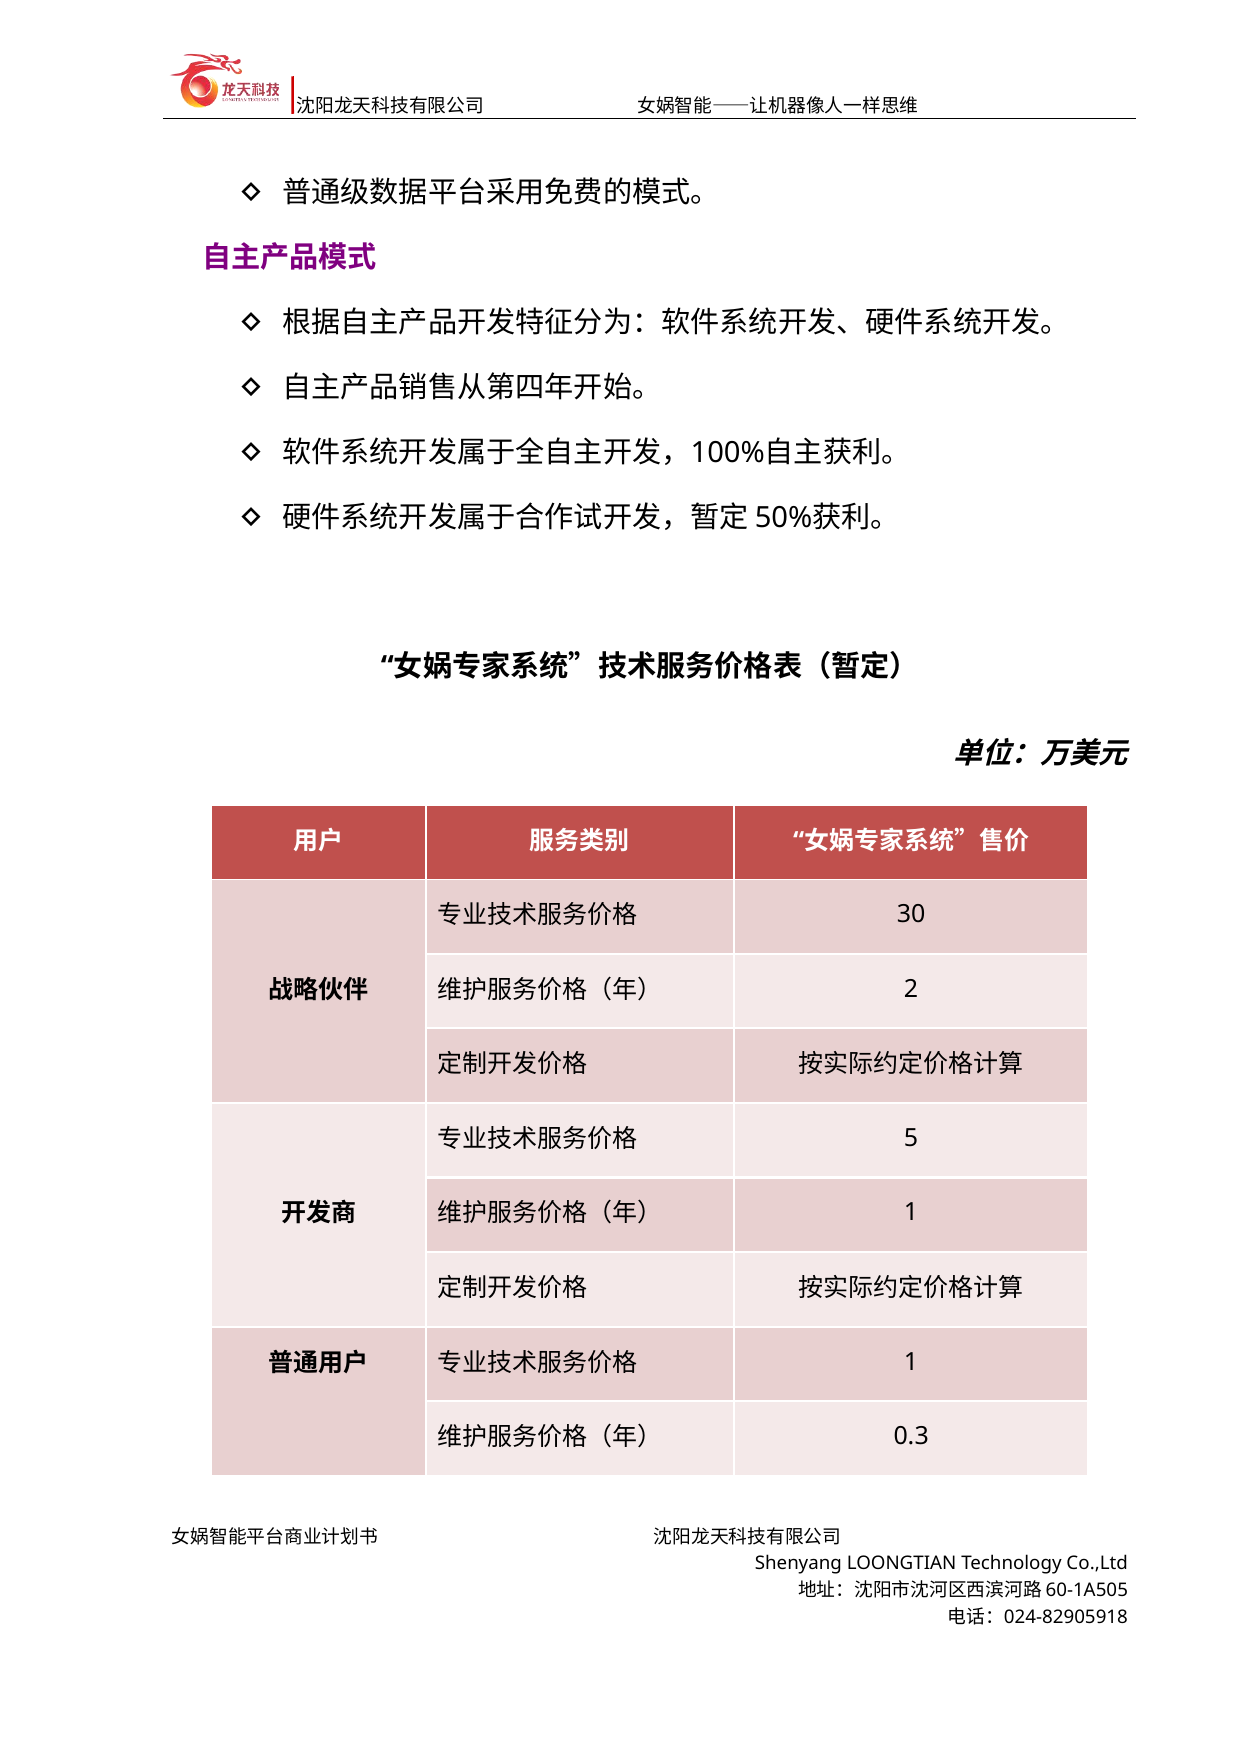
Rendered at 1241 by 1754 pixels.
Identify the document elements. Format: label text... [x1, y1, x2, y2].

table_cell 维护服务价格（年） [427, 955, 733, 1027]
list 硬件系统开发属于合作试开发，暂定50%获利。 [173, 482, 1128, 547]
table_cell 战略伙伴 [212, 880, 425, 1102]
list 自主产品销售从第四年开始。 [173, 352, 1128, 417]
table_cell 专业技术服务价格 [427, 1328, 733, 1400]
list 根据自主产品开发特征分为：软件系统开发、硬件系统开发。 [173, 287, 1128, 352]
table_cell 5 [735, 1104, 1087, 1176]
table_cell 1 [735, 1328, 1087, 1400]
table_cell 定制开发价格 [427, 1029, 733, 1102]
table_cell 1 [735, 1179, 1087, 1251]
table_cell 专业技术服务价格 [427, 1104, 733, 1176]
table_cell 开发商 [212, 1104, 425, 1326]
table_cell 维护服务价格（年） [427, 1179, 733, 1251]
text “女娲专家系统”技术服务价格表（暂定） [172, 632, 1128, 697]
table_cell 0.3 [735, 1402, 1087, 1475]
table_cell 30 [735, 880, 1087, 953]
text 自主产品模式 [172, 222, 1128, 287]
text 单位：万美元 [172, 718, 1128, 783]
table_cell 2 [735, 955, 1087, 1027]
list 普通级数据平台采用免费的模式。 [173, 157, 1128, 222]
table_header 服务类别 [427, 806, 733, 879]
list 软件系统开发属于全自主开发，100%自主获利。 [173, 417, 1128, 482]
table_cell 定制开发价格 [427, 1253, 733, 1326]
table_cell 专业技术服务价格 [427, 880, 733, 953]
table_cell 维护服务价格（年） [427, 1402, 733, 1475]
table_header 用户 [212, 806, 425, 879]
table_header “女娲专家系统”售价 [735, 806, 1087, 879]
table_cell 按实际约定价格计算 [735, 1029, 1087, 1102]
table_cell 普通用户 [212, 1328, 425, 1475]
table_cell 按实际约定价格计算 [735, 1253, 1087, 1326]
